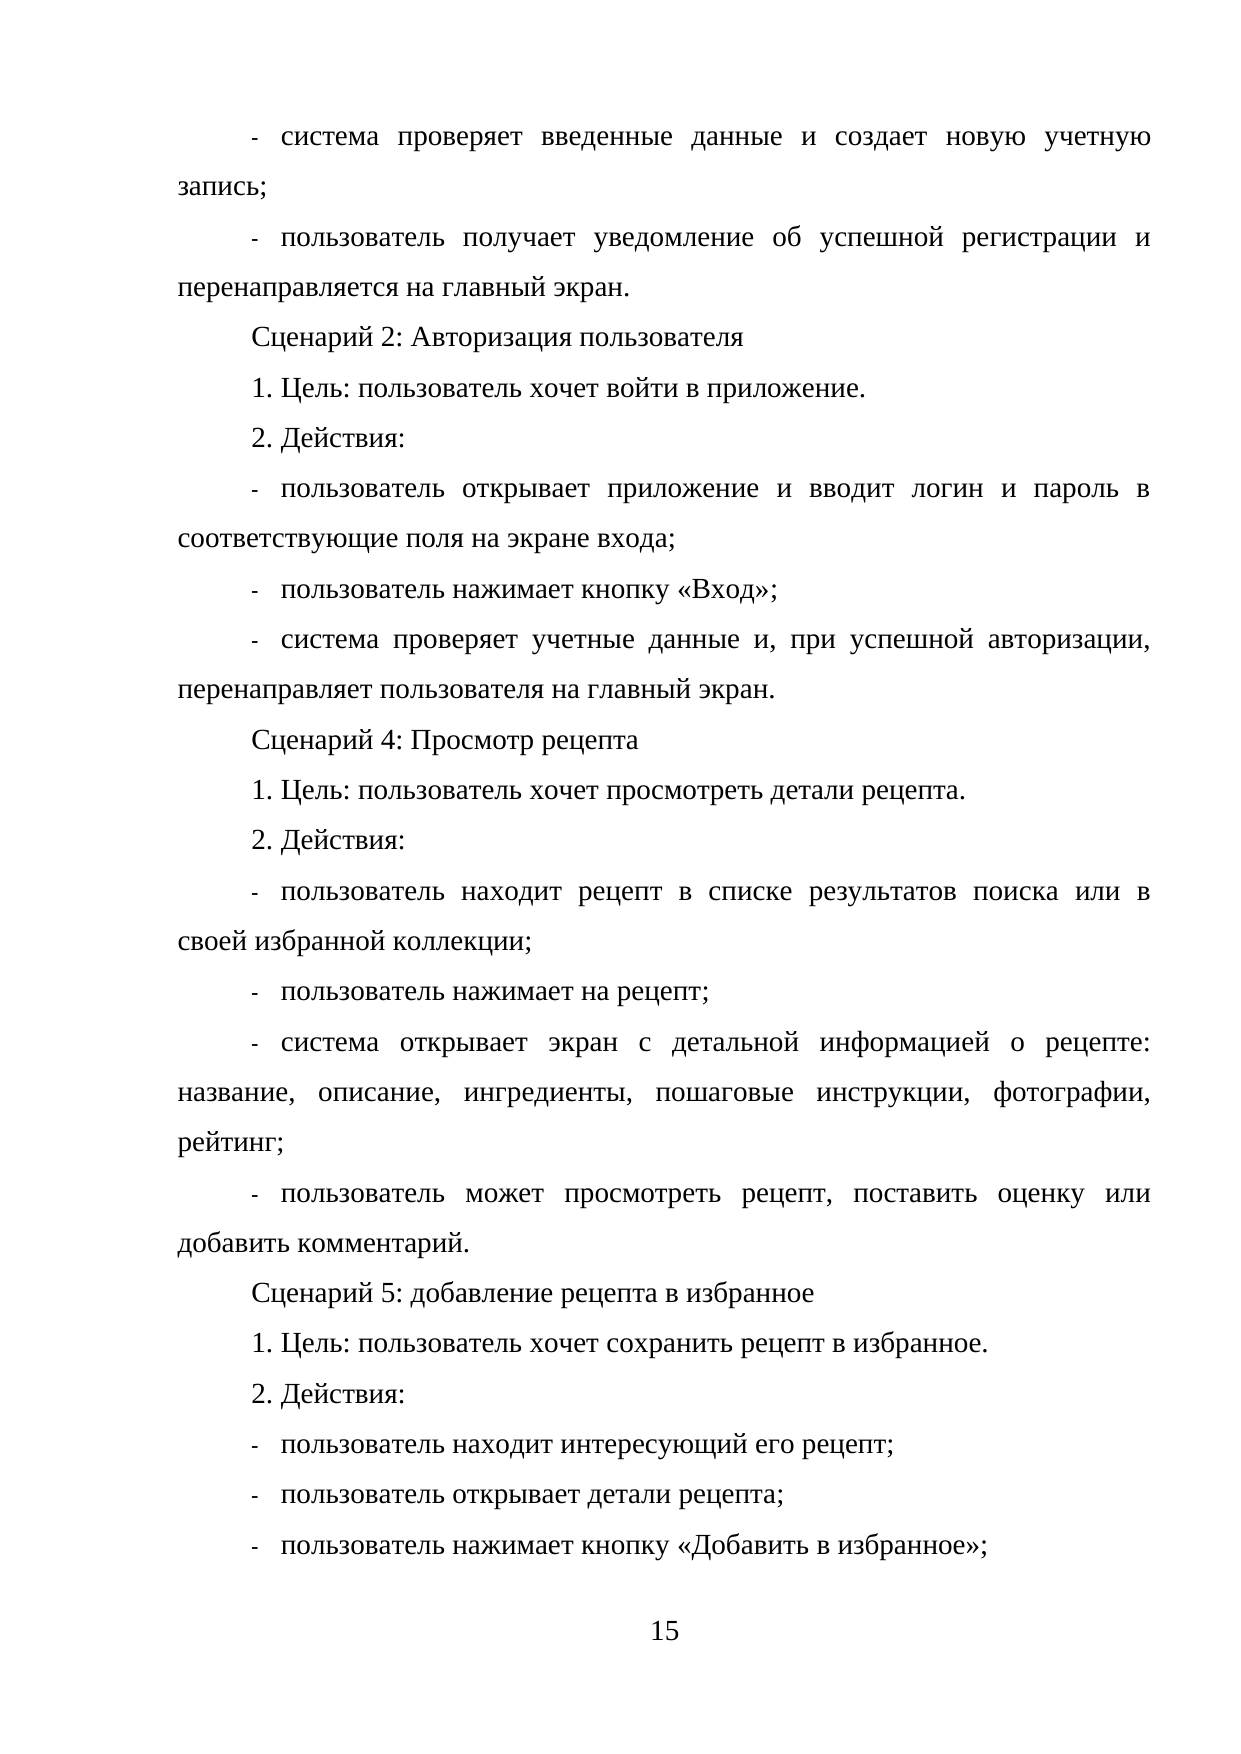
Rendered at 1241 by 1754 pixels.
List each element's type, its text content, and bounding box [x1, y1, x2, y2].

text Сценарий 2: Авторизация пользователя [177, 319, 1152, 353]
list система проверяет учетные данные и, при успешной авторизации, перенаправляет пользователя на главный экран. [177, 621, 1152, 705]
list Цель: пользователь хочет войти в приложение. [177, 370, 1152, 403]
list пользователь находит рецепт в списке результатов поиска или в своей избранной коллекции; [177, 873, 1152, 957]
list пользователь нажимает на рецепт; [177, 973, 1152, 1007]
list система открывает экран с детальной информацией о рецепте: название, описание, ингредиенты, пошаговые инструкции, фотографии, рейтинг; [177, 1024, 1152, 1158]
list пользователь находит интересующий его рецепт; [177, 1426, 1152, 1460]
list Цель: пользователь хочет просмотреть детали рецепта. [177, 772, 1152, 806]
list Цель: пользователь хочет сохранить рецепт в избранное. [177, 1326, 1152, 1359]
list Действия: [177, 1376, 1152, 1409]
list Действия: [177, 420, 1152, 453]
list система проверяет введенные данные и создает новую учетную запись; [177, 118, 1152, 202]
list пользователь открывает детали рецепта; [177, 1477, 1152, 1510]
list пользователь нажимает кнопку «Добавить в избранное»; [177, 1527, 1152, 1560]
list пользователь нажимает кнопку «Вход»; [177, 571, 1152, 604]
text Сценарий 4: Просмотр рецепта [177, 722, 1152, 755]
list пользователь получает уведомление об успешной регистрации и перенаправляется на главный экран. [177, 219, 1152, 303]
list пользователь открывает приложение и вводит логин и пароль в соответствующие поля на экране входа; [177, 470, 1152, 554]
list Действия: [177, 822, 1152, 856]
list пользователь может просмотреть рецепт, поставить оценку или добавить комментарий. [177, 1175, 1152, 1258]
text Сценарий 5: добавление рецепта в избранное [177, 1275, 1152, 1309]
